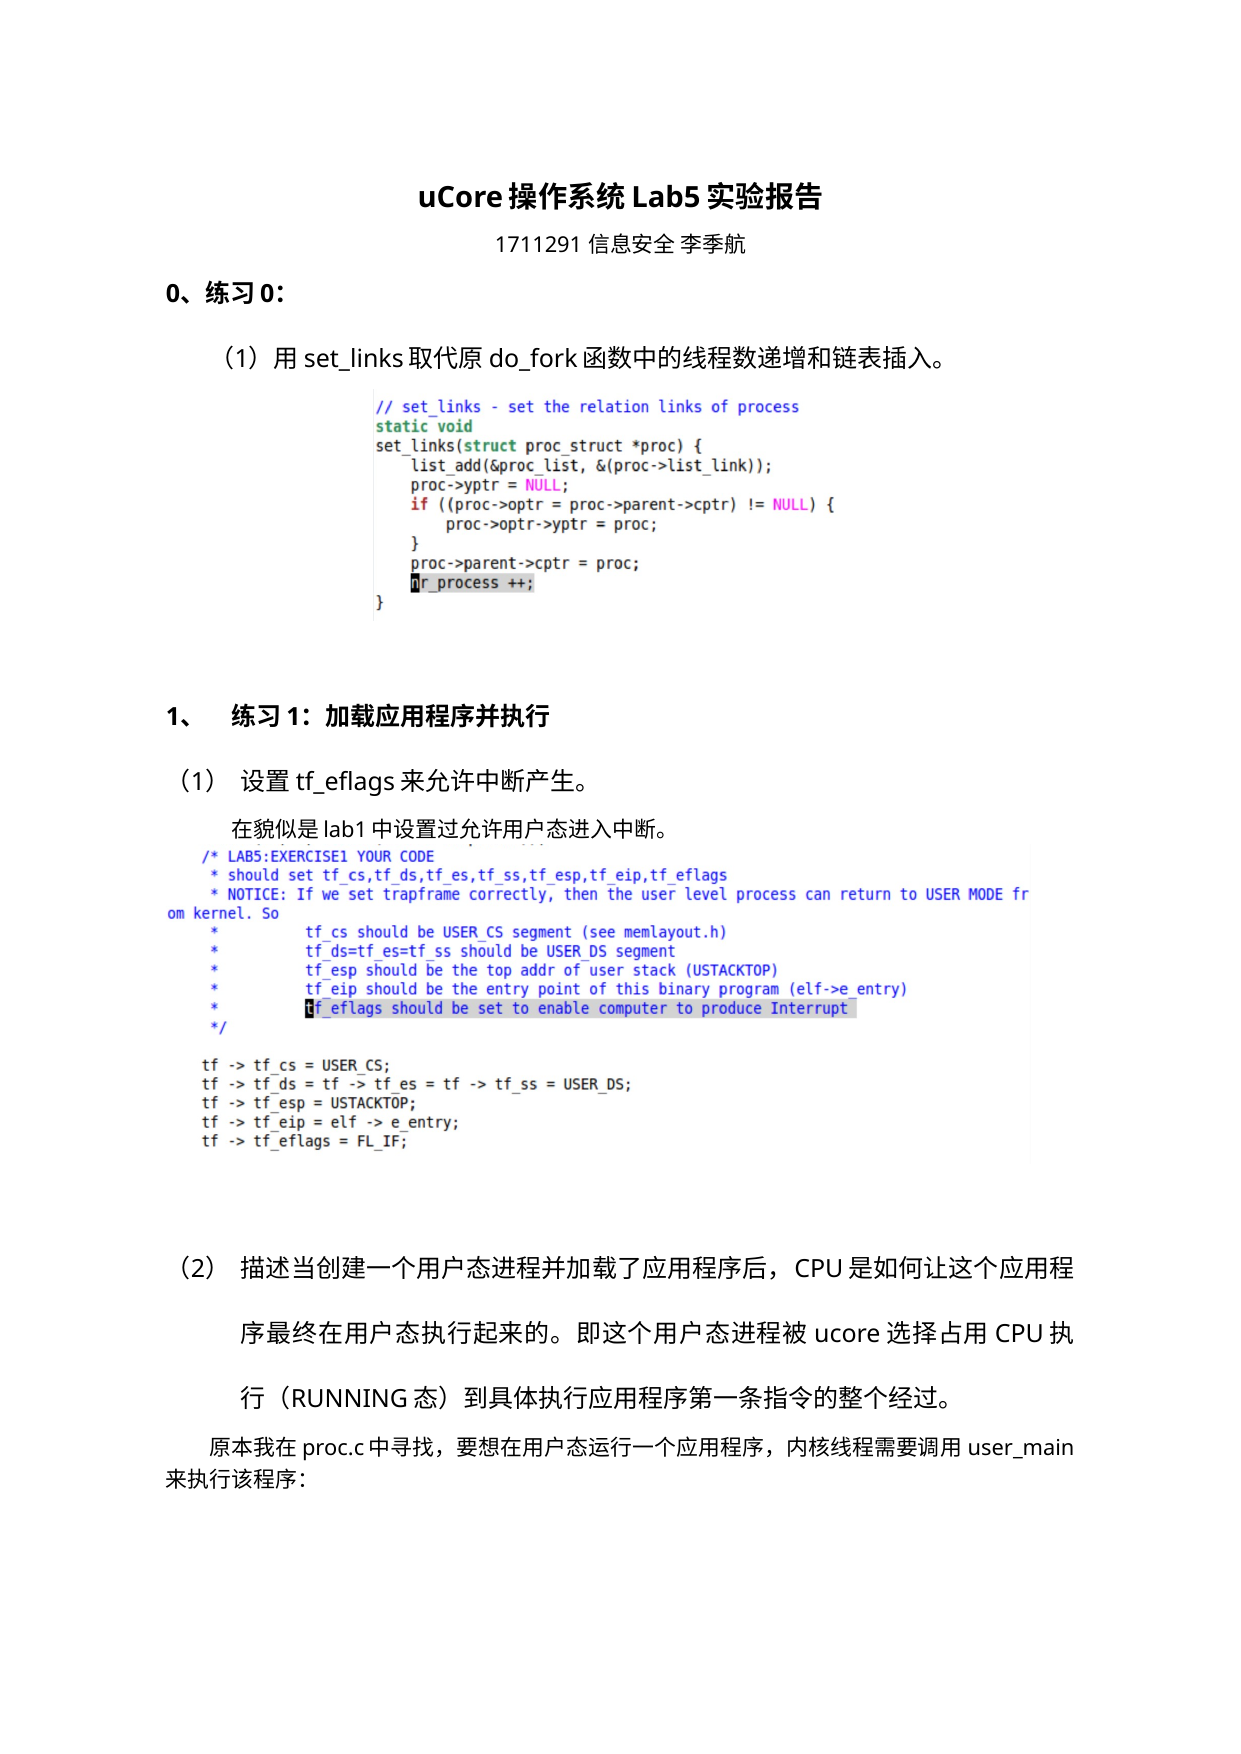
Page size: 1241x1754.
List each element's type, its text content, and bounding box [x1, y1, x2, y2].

picture [165, 844, 1031, 1164]
list 描述当创建一个用户态进程并加载了应用程序后，CPU是如何让这个应用程序最终在用户态执行起来的。即这个用户态进程被ucore选择占用CPU执行（RUNNING态）到具体执行应用程序第一条指令的整个经过。 [166, 1234, 1074, 1429]
text uCore操作系统Lab5实验报告 [166, 162, 1074, 227]
list 设置tf_eflags来允许中断产生。 [166, 747, 1074, 812]
text 1711291 信息安全 李季航 [166, 227, 1074, 259]
text 0、练习0： [166, 259, 1074, 324]
list 练习1：加载应用程序并执行 [166, 682, 1074, 747]
text 原本我在proc.c中寻找，要想在用户态运行一个应用程序，内核线程需要调用user_main来执行该程序： [166, 1429, 1074, 1494]
text （1）用set_links取代原do_fork函数中的线程数递增和链表插入。 [166, 324, 1074, 389]
picture [373, 389, 867, 621]
text 在貌似是lab1中设置过允许用户态进入中断。 [166, 812, 1074, 844]
